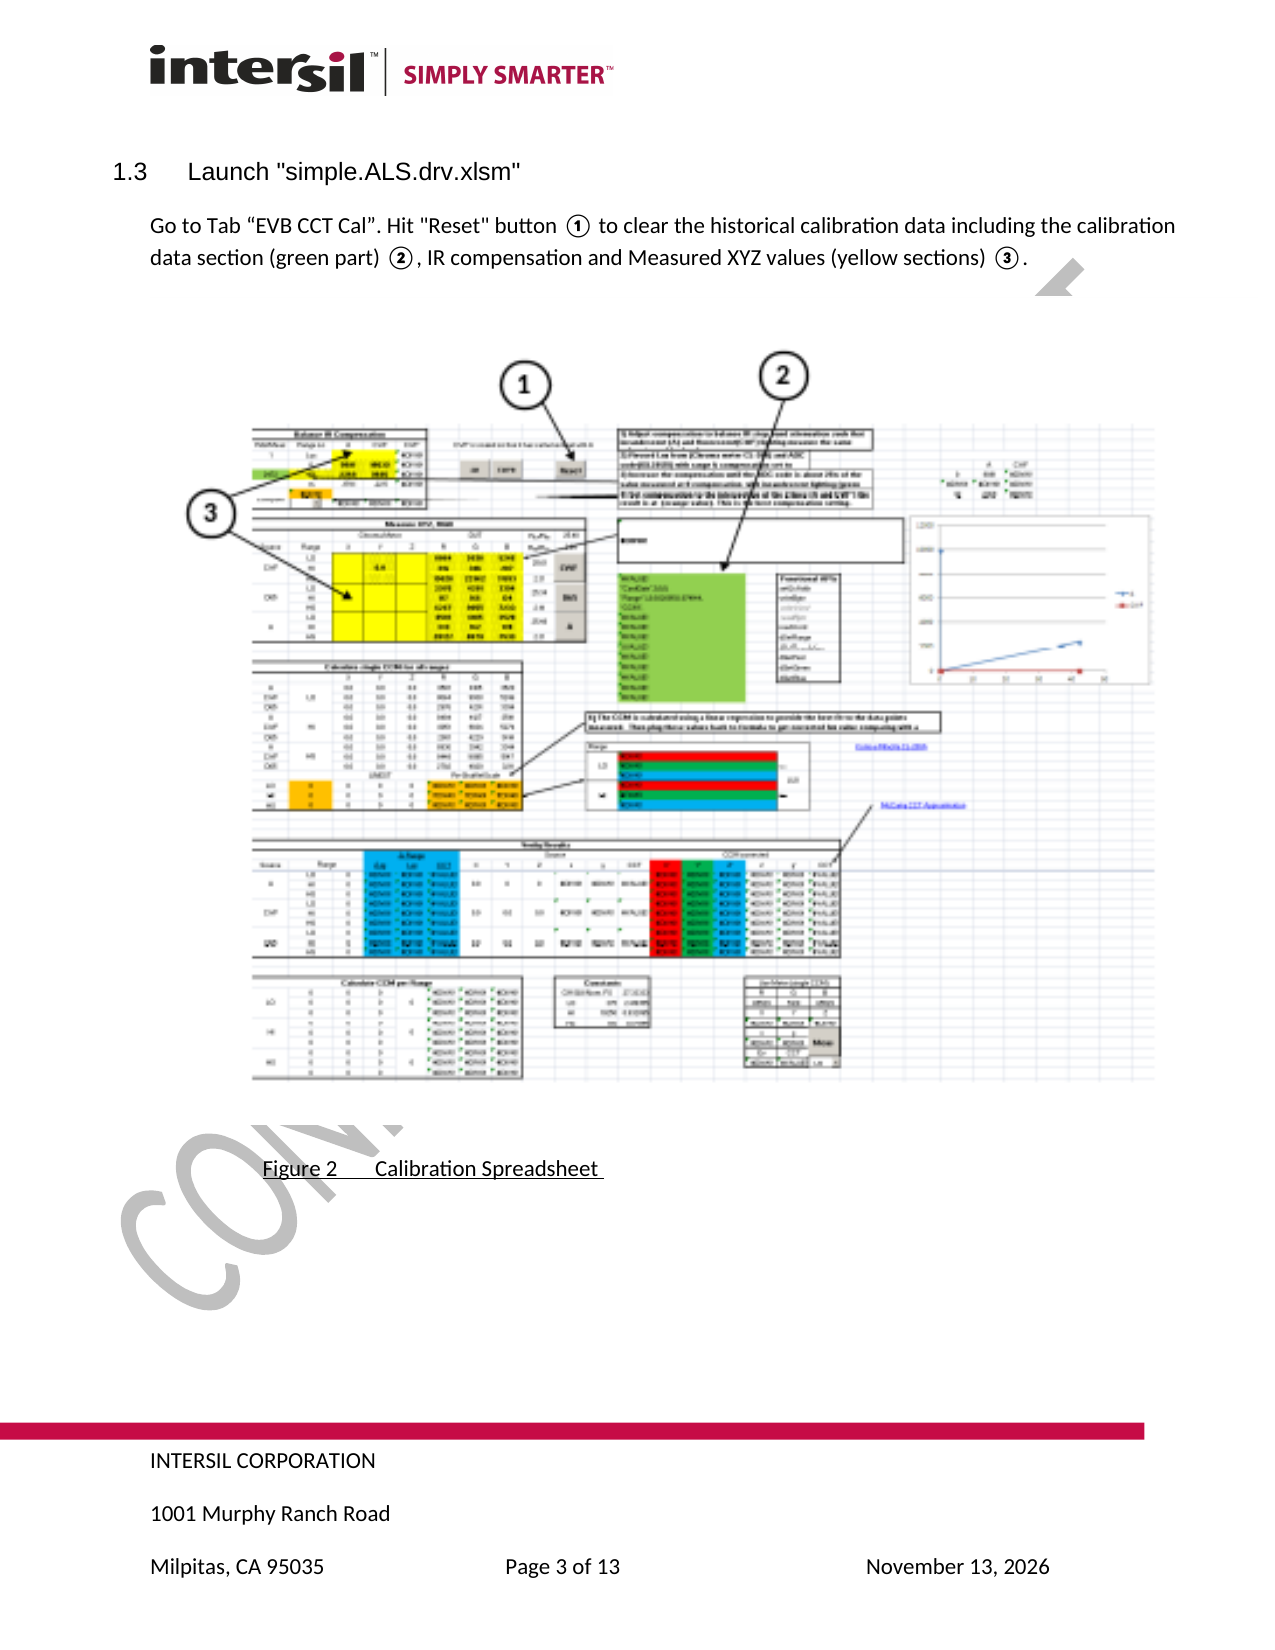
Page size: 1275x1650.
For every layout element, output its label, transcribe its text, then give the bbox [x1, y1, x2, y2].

text Go to Tab “EVB CCT Cal”. Hit "Reset" button ① to clear the historical calibration data including the calibration data section (green part) ②, IR compensation and Measured XYZ values (yellow sections) ③. [150, 211, 1200, 271]
picture [150, 45, 614, 96]
text Calibration Spreadsheet [187, 1154, 1200, 1182]
subtitle Launch "simple.ALS.drv.xlsm" [112, 157, 1200, 186]
